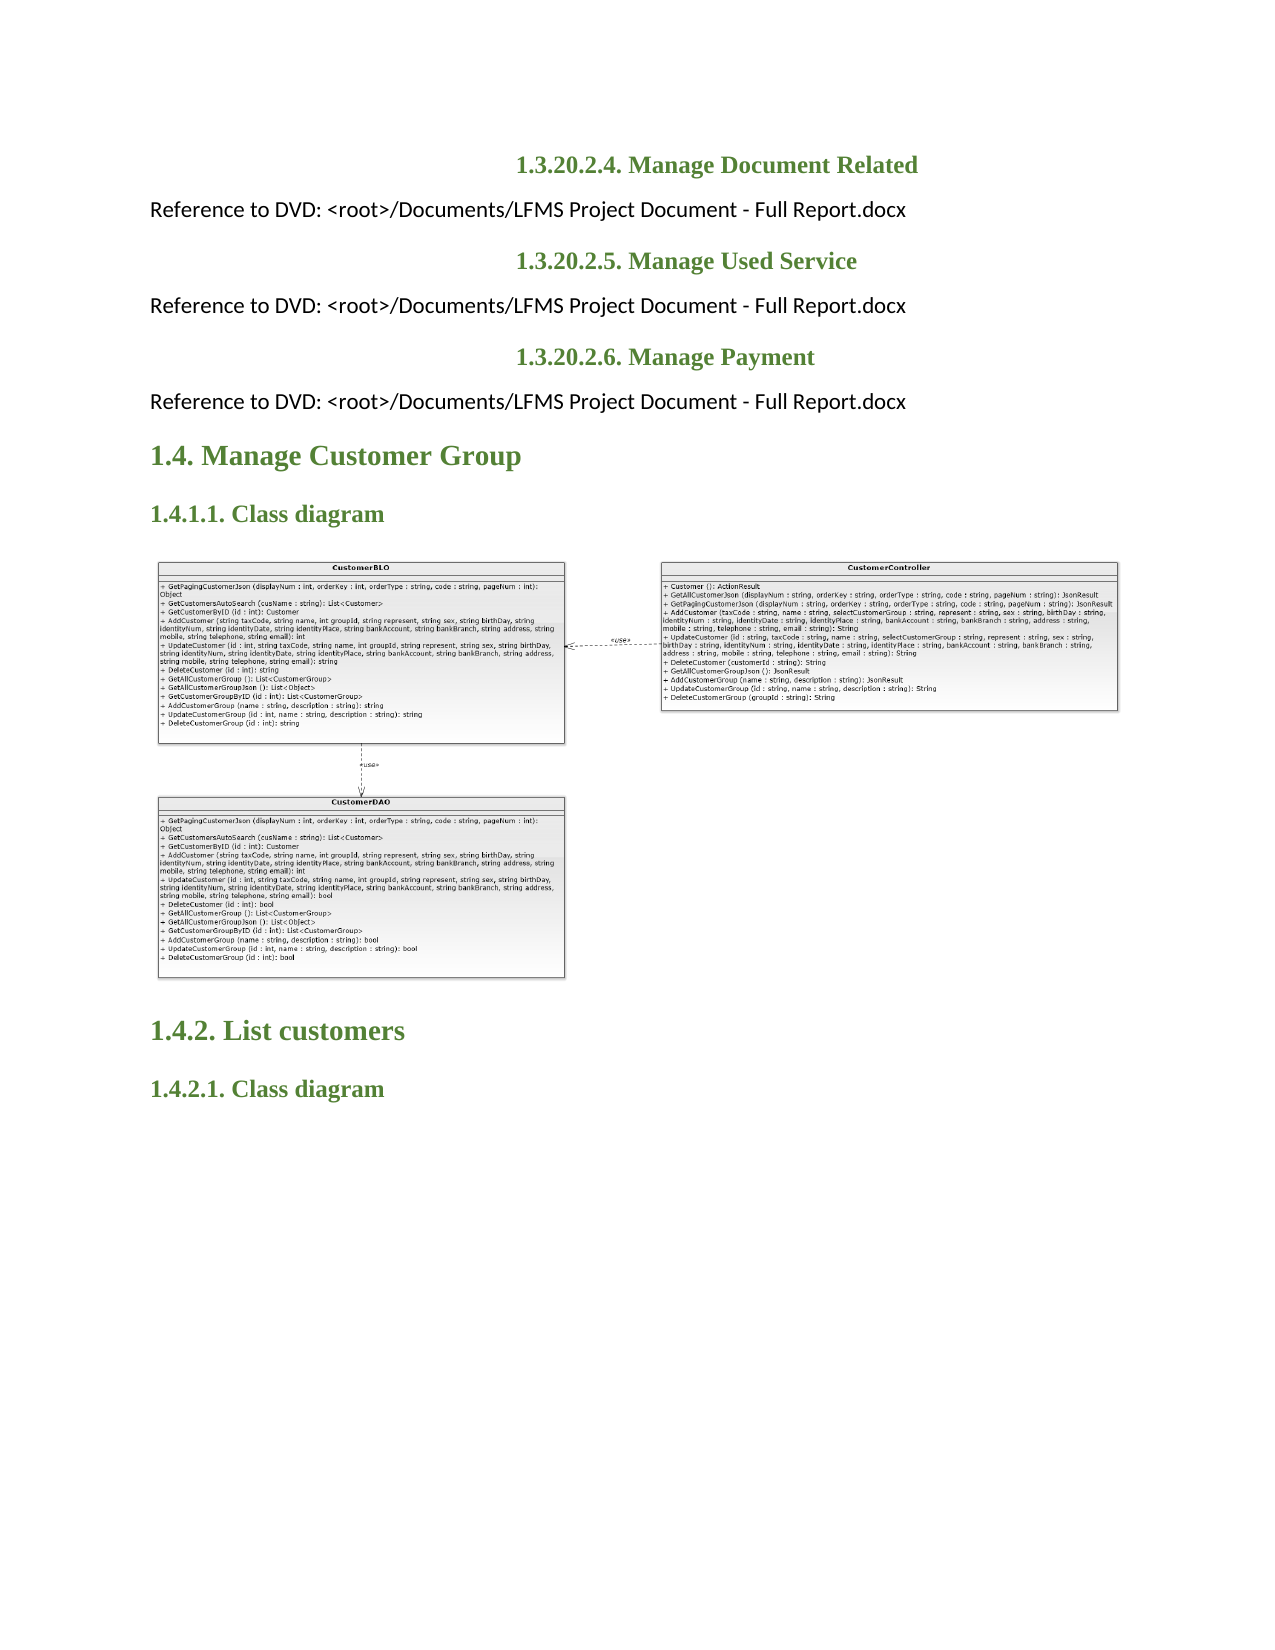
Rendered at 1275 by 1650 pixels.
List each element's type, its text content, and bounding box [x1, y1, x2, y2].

subtitle Manage Used Service [516, 246, 1125, 275]
subtitle List customers [150, 1013, 1125, 1047]
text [150, 291, 1125, 319]
subtitle Manage Payment [516, 342, 1125, 371]
text Reference to DVD: <root>/Documents/LFMS Project Document - Full Report.docx [150, 387, 1125, 415]
subtitle Class diagram [150, 499, 1125, 528]
subtitle Manage Document Related [516, 150, 1125, 179]
subtitle Class diagram [150, 1074, 1125, 1103]
subtitle Manage Customer Group [150, 438, 1125, 471]
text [150, 195, 1125, 223]
picture [150, 554, 1125, 986]
